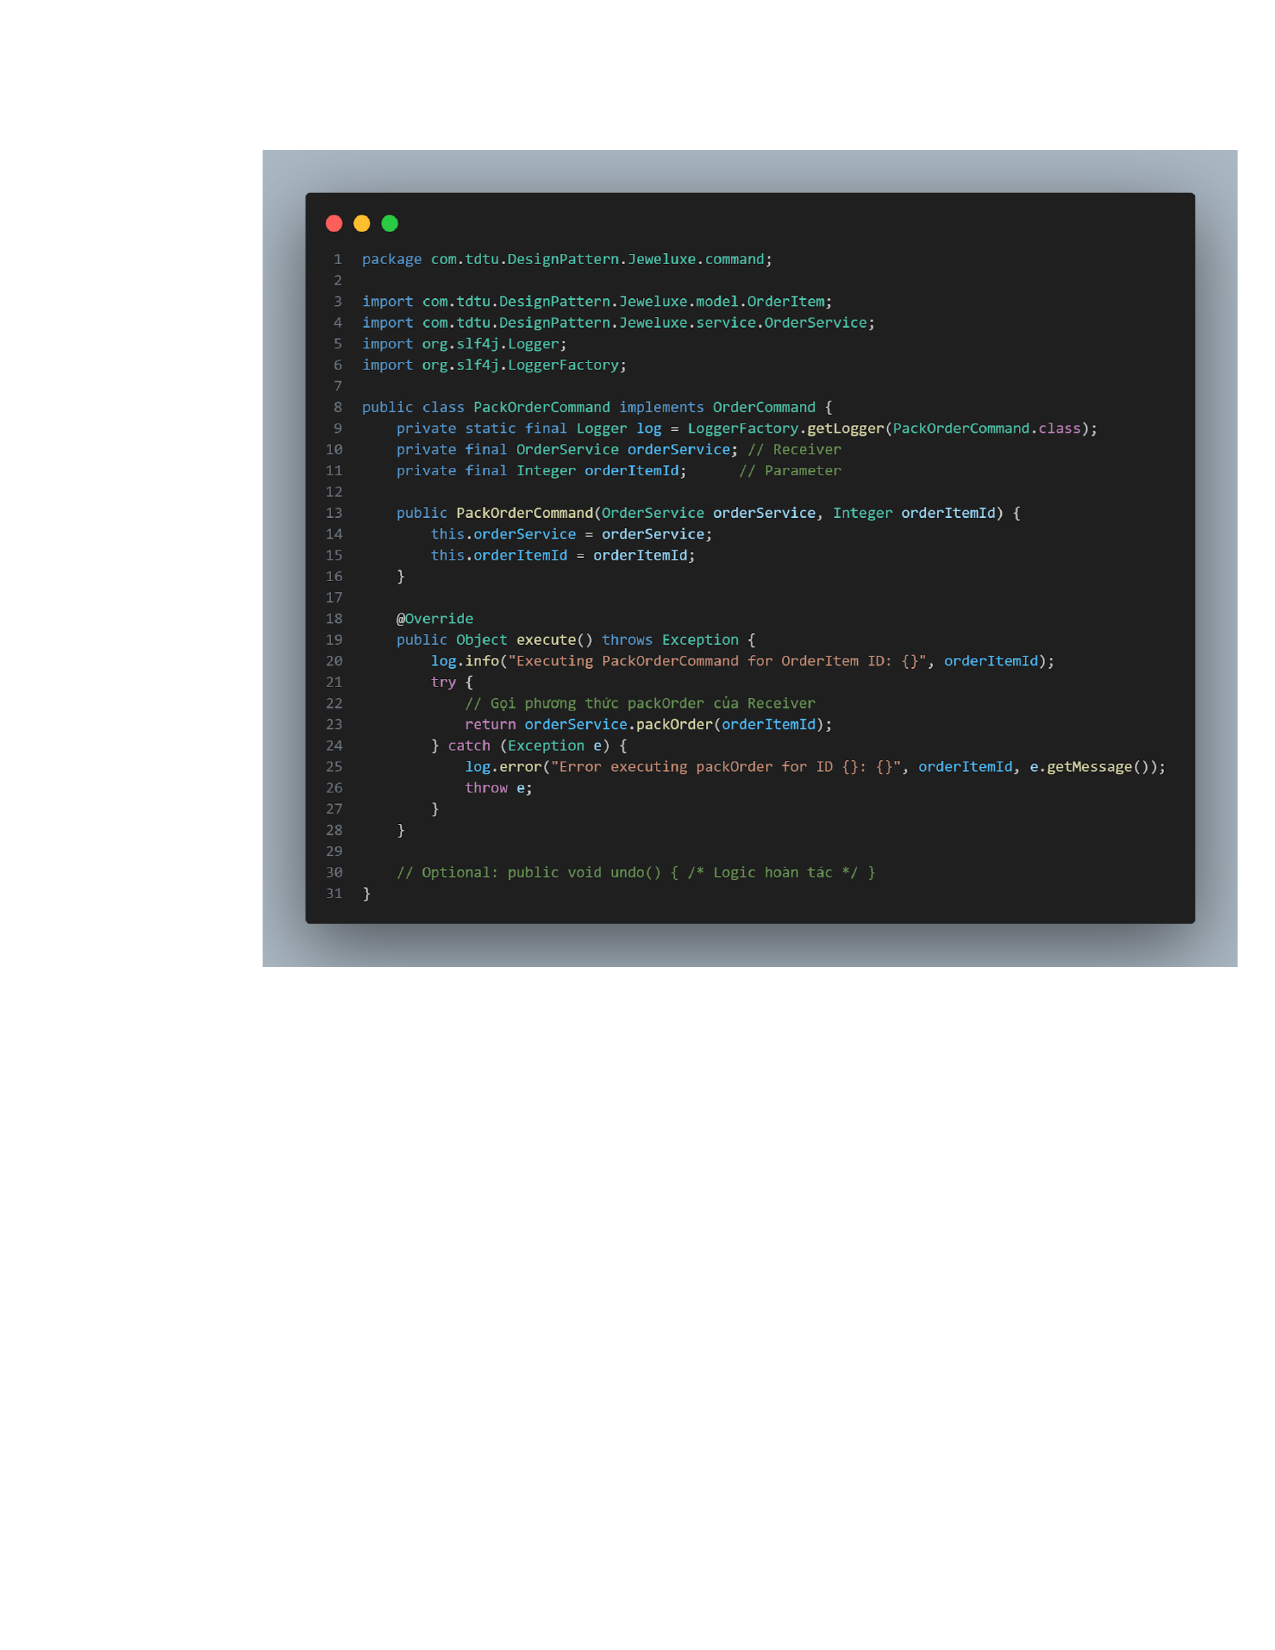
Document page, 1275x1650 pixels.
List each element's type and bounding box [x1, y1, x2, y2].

picture [262, 150, 1238, 967]
